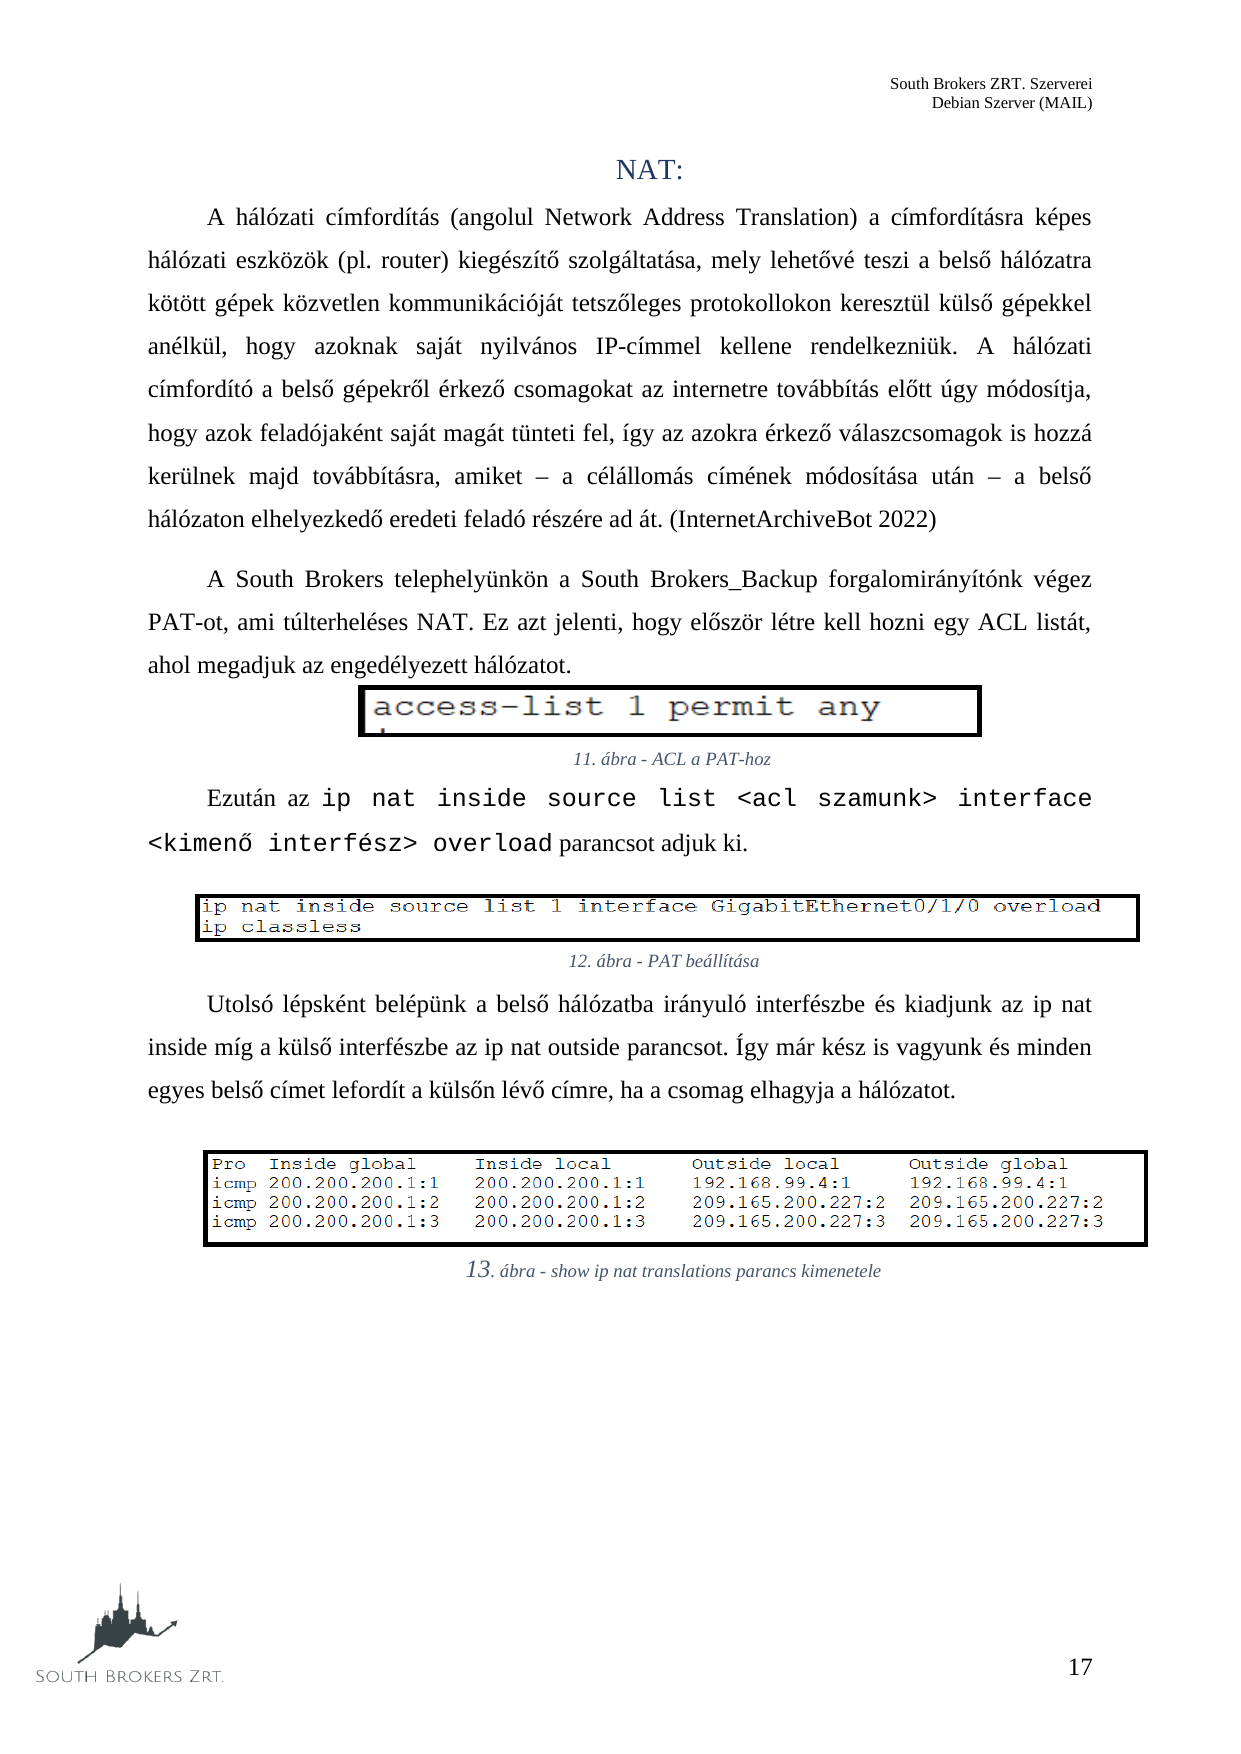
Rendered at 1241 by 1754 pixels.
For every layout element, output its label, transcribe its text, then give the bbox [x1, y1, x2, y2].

picture [363, 690, 977, 733]
picture [0, 1531, 255, 1754]
text Utolsó lépsként belépünk a belső hálózatba irányuló interfészbe és kiadjunk az ip nat inside míg a külső interfészbe az ip nat outside parancsot. Így már kész is vagyunk és minden egyes belső címet lefordít a külsőn lévő címre, ha a csomag elhagyja a hálózatot. [148, 891, 1093, 1104]
picture [200, 898, 1136, 938]
text A South Brokers telephelyünkön a South Brokers_Backup forgalomirányítónk végez PAT-ot, ami túlterheléses NAT. Ez azt jelenti, hogy először létre kell hozni egy ACL listát, ahol megadjuk az engedélyezett hálózatot. [148, 564, 1093, 679]
text A hálózati címfordítás (angolul Network Address Translation) a címfordításra képes hálózati eszközök (pl. router) kiegészítő szolgáltatása, mely lehetővé teszi a belső hálózatra kötött gépek közvetlen kommunikációját tetszőleges protokollokon keresztül külső gépekkel anélkül, hogy azoknak saját nyilvános IP-címmel kellene rendelkezniük. A hálózati címfordító a belső gépekről érkező csomagokat az internetre továbbítás előtt úgy módosítja, hogy azok feladójaként saját magát tünteti fel, így az azokra érkező válaszcsomagok is hozzá kerülnek majd továbbításra, amiket – a célállomás címének módosítása után – a belső hálózaton elhelyezkedő eredeti feladó részére ad át. (InternetArchiveBot 2022) [148, 202, 1093, 533]
text Ezután az ip nat inside source list <acl szamunk> interface <kimenő interfész> overload parancsot adjuk ki. [148, 710, 1093, 859]
picture [208, 1154, 1144, 1242]
subtitle NAT: [148, 152, 1093, 185]
